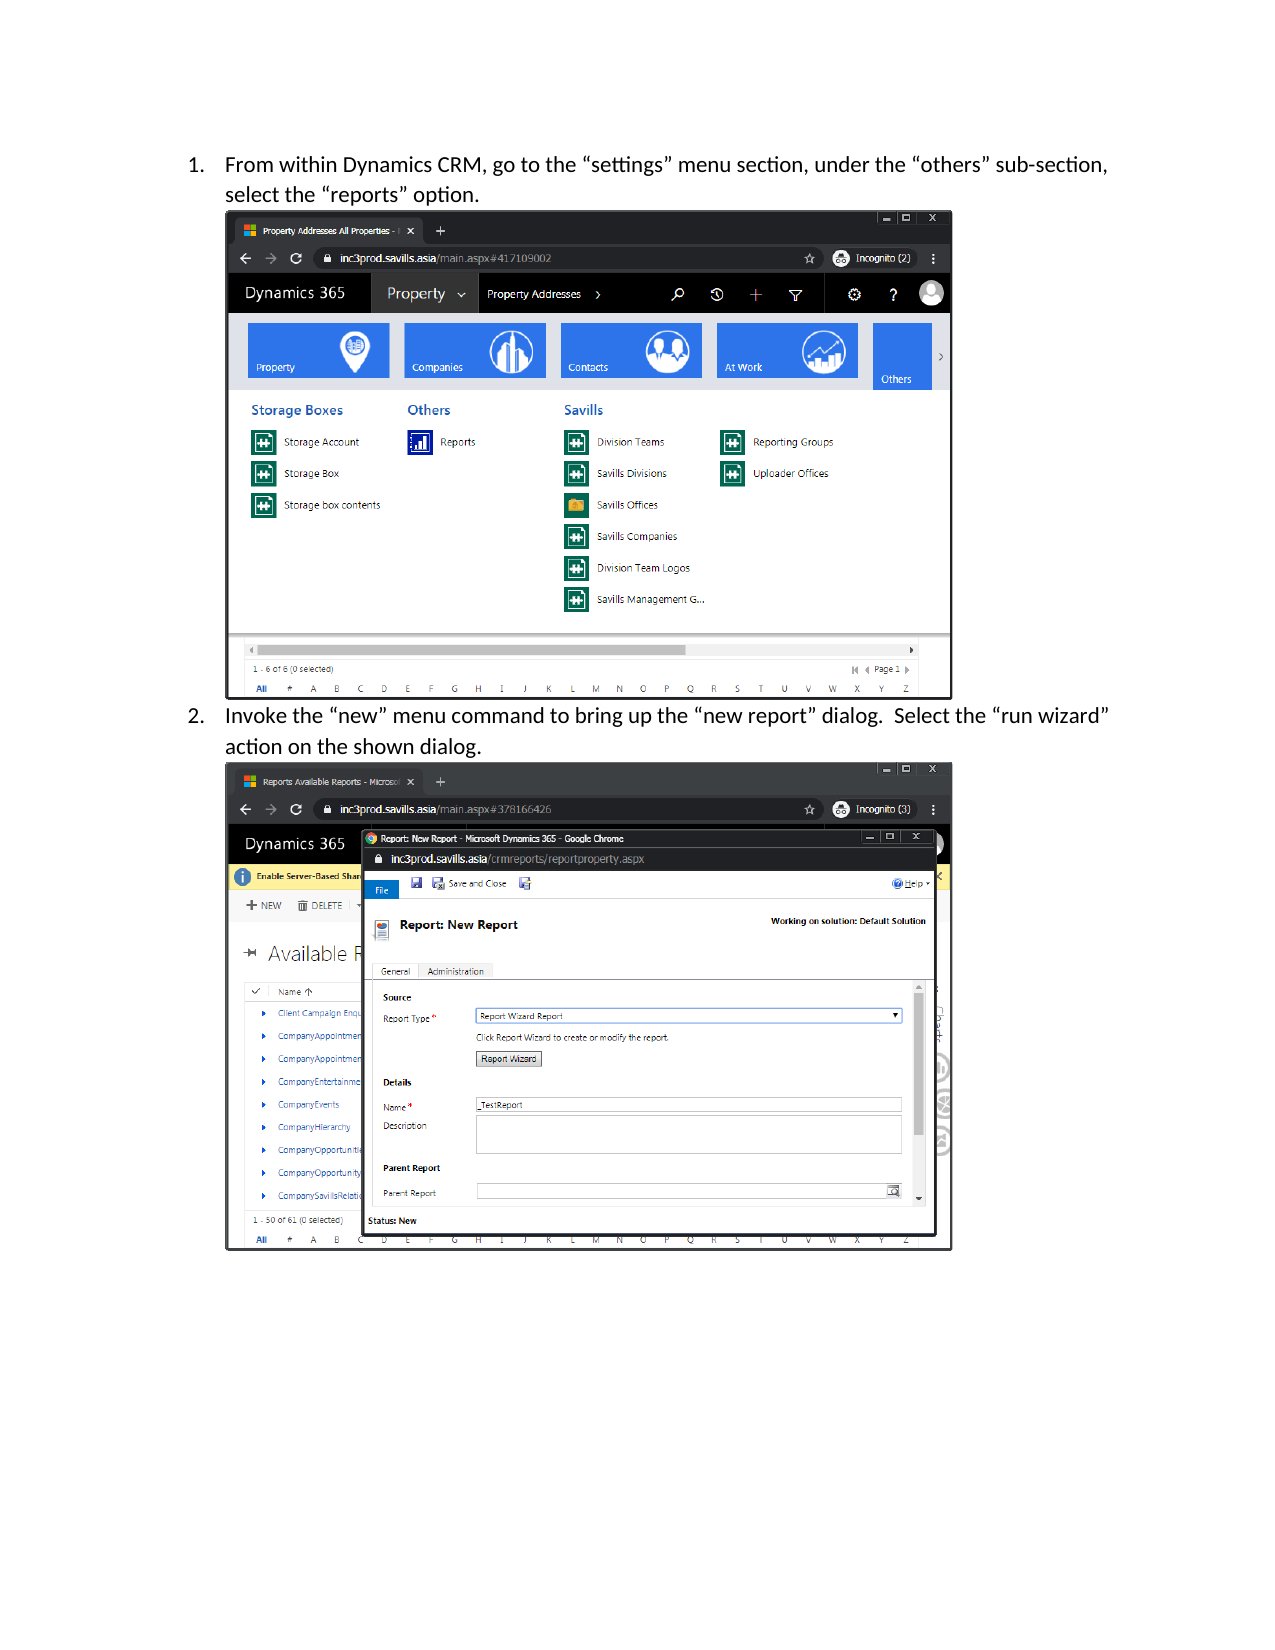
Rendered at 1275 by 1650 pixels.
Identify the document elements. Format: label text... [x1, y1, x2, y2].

picture [225, 762, 953, 1251]
picture [225, 210, 953, 700]
